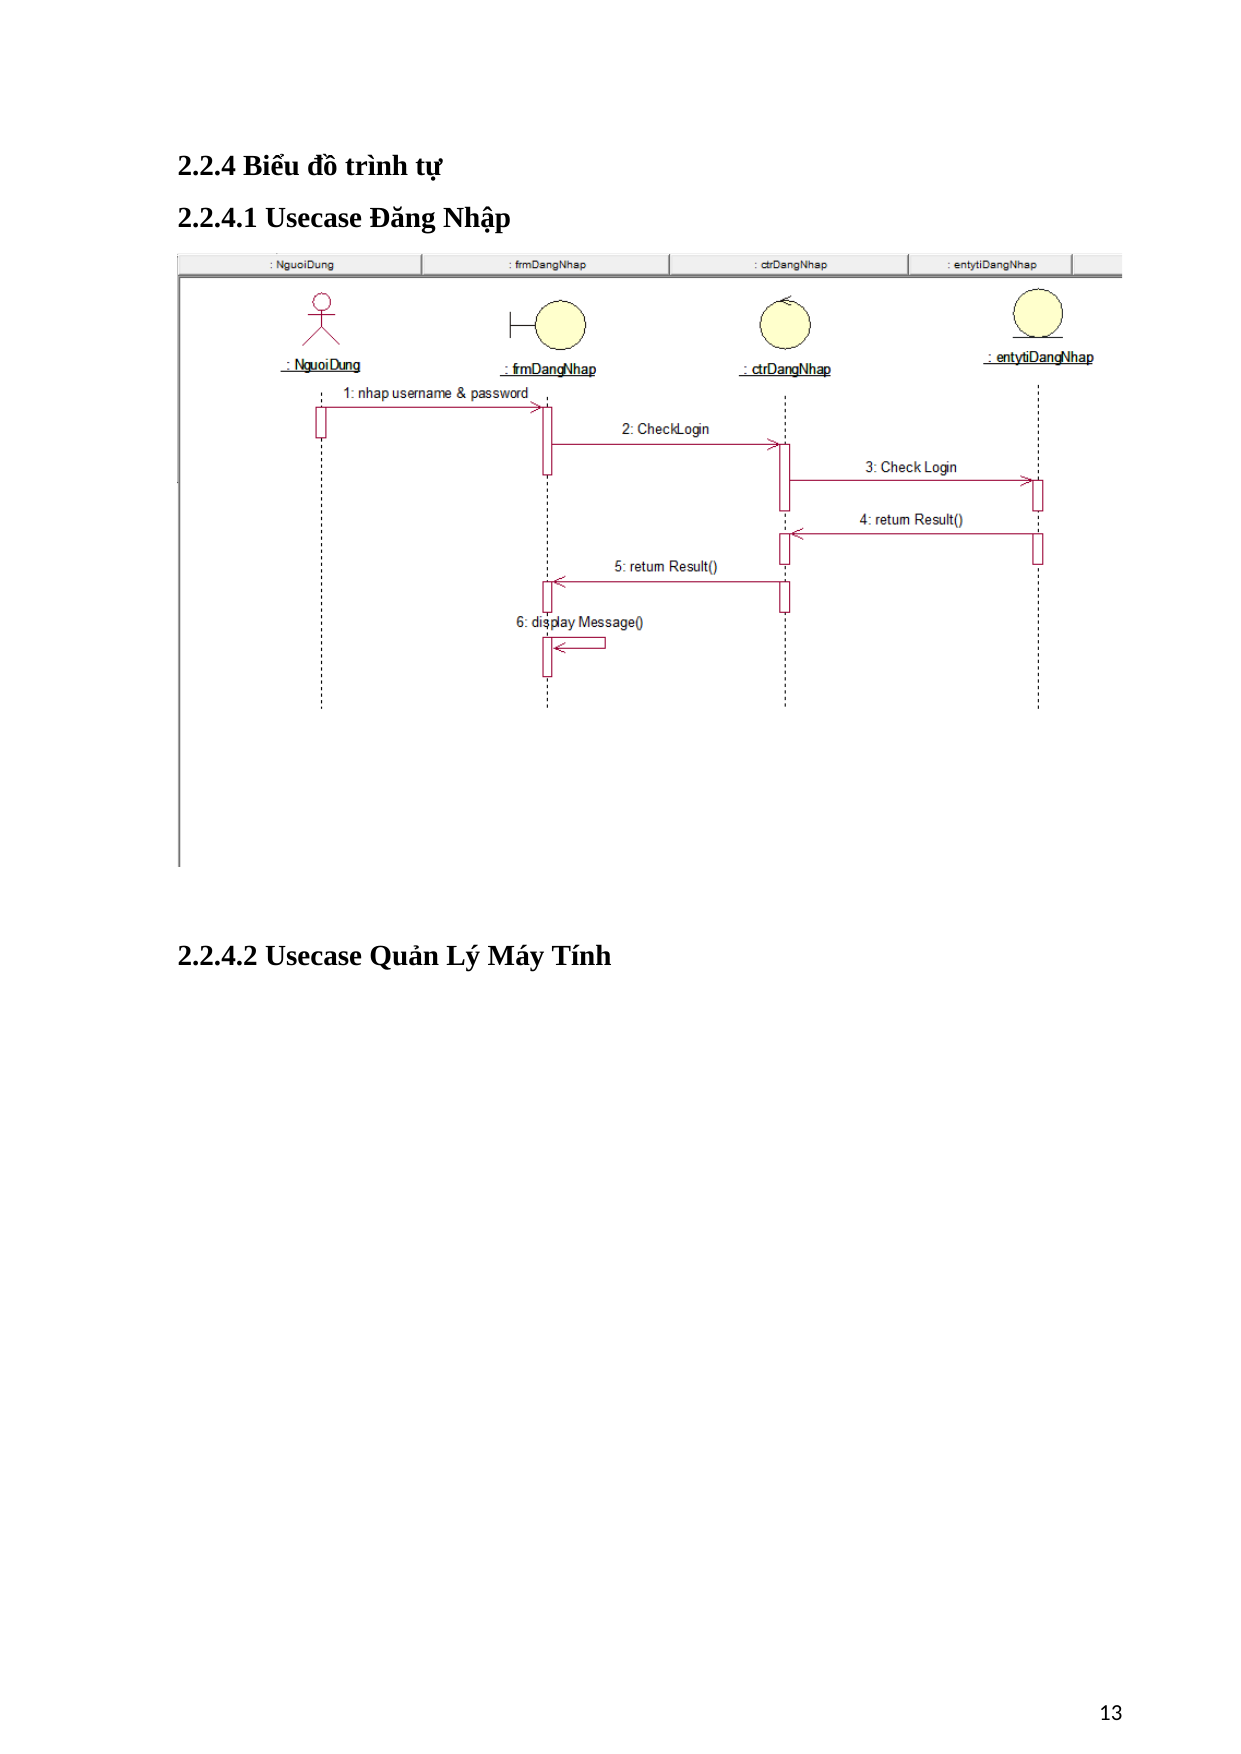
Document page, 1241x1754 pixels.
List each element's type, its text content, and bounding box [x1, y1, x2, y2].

text 2.2.4 Biểu đồ trình tự [177, 148, 1122, 181]
picture [177, 253, 1123, 867]
text 2.2.4.1 Usecase Đăng Nhập [177, 201, 1122, 234]
text 2.2.4.2 Usecase Quản Lý Máy Tính [177, 938, 1122, 972]
